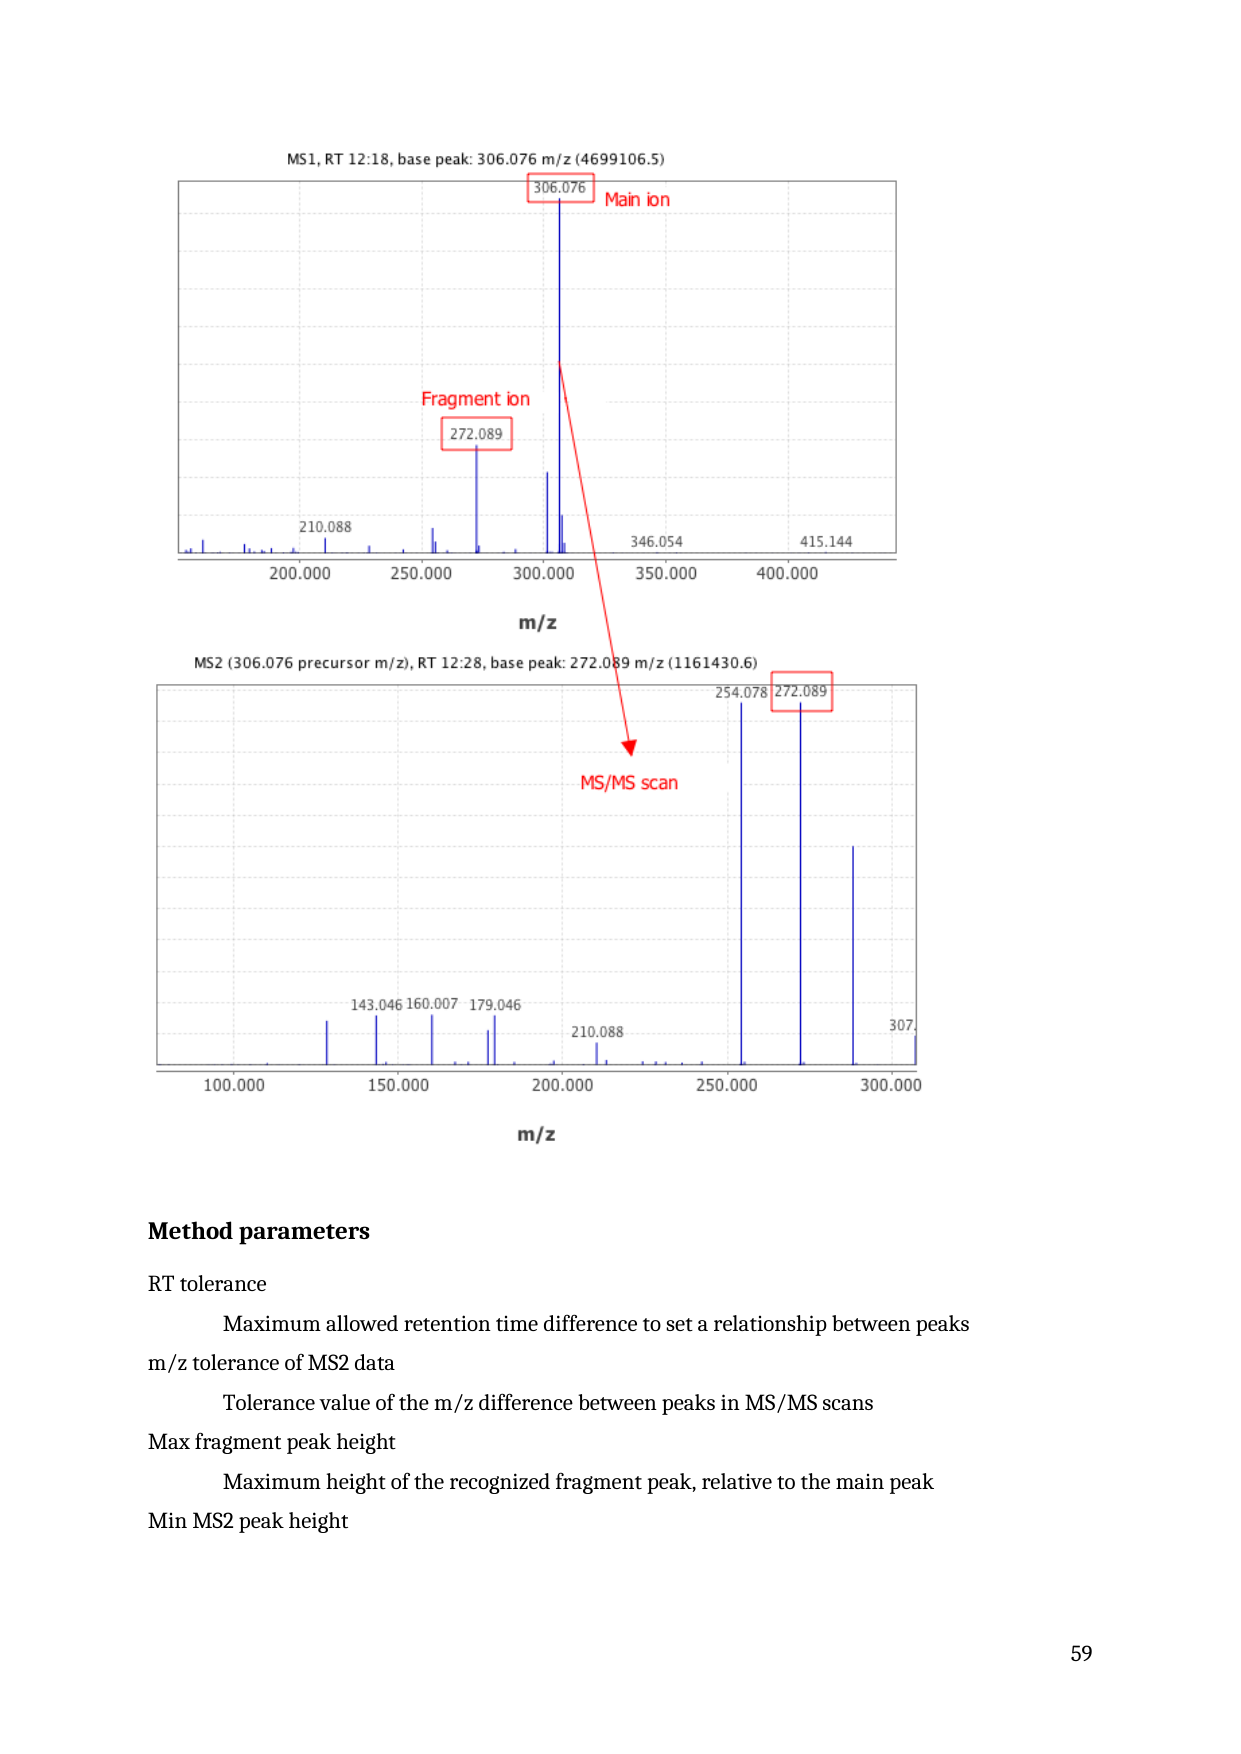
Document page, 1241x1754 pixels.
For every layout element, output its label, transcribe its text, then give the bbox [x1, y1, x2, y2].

text Tolerance value of the m/z difference between peaks in MS/MS scans [223, 1389, 1092, 1416]
text Max fragment peak height [148, 1429, 1092, 1455]
picture [147, 147, 932, 1180]
text Maximum height of the recognized fragment peak, relative to the main peak [223, 1468, 1092, 1495]
text Maximum allowed retention time difference to set a relationship between peaks [223, 1311, 1092, 1337]
subtitle Method parameters [148, 1217, 1092, 1246]
text RT tolerance [148, 1271, 1092, 1297]
text m/z tolerance of MS2 data [148, 1350, 1092, 1376]
text Min MS2 peak height [148, 1508, 1092, 1534]
